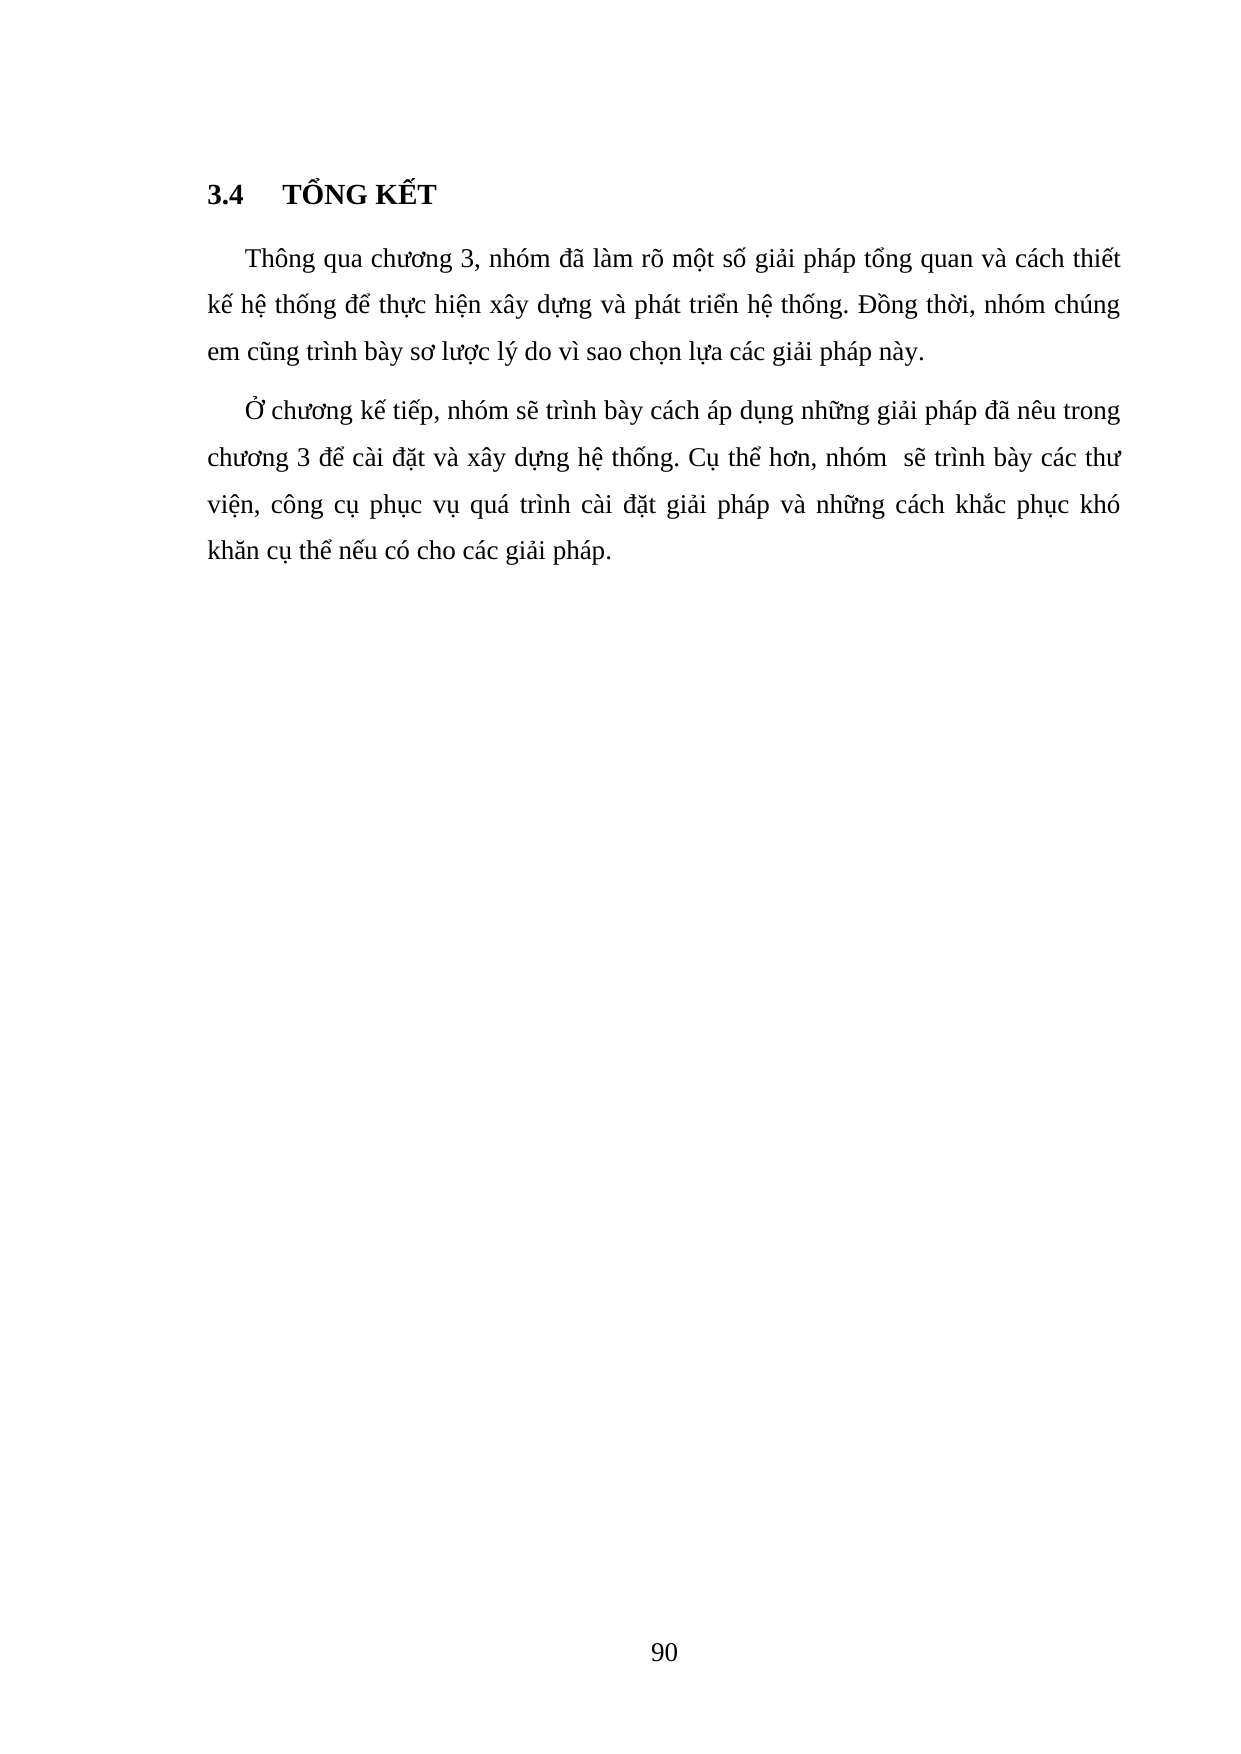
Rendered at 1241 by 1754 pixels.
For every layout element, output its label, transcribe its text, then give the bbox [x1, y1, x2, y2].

subtitle TỔNG KẾT [207, 177, 1122, 211]
text Thông qua chương 3, nhóm đã làm rõ một số giải pháp tổng quan và cách thiết kế hệ thống để thực hiện xây dựng và phát triển hệ thống. Đồng thời, nhóm chúng em cũng trình bày sơ lược lý do vì sao chọn lựa các giải pháp này. [207, 242, 1122, 366]
text Ở chương kế tiếp, nhóm sẽ trình bày cách áp dụng những giải pháp đã nêu trong chương 3 để cài đặt và xây dựng hệ thống. Cụ thể hơn, nhóm sẽ trình bày các thư viện, công cụ phục vụ quá trình cài đặt giải pháp và những cách khắc phục khó khăn cụ thể nếu có cho các giải pháp. [207, 394, 1122, 566]
